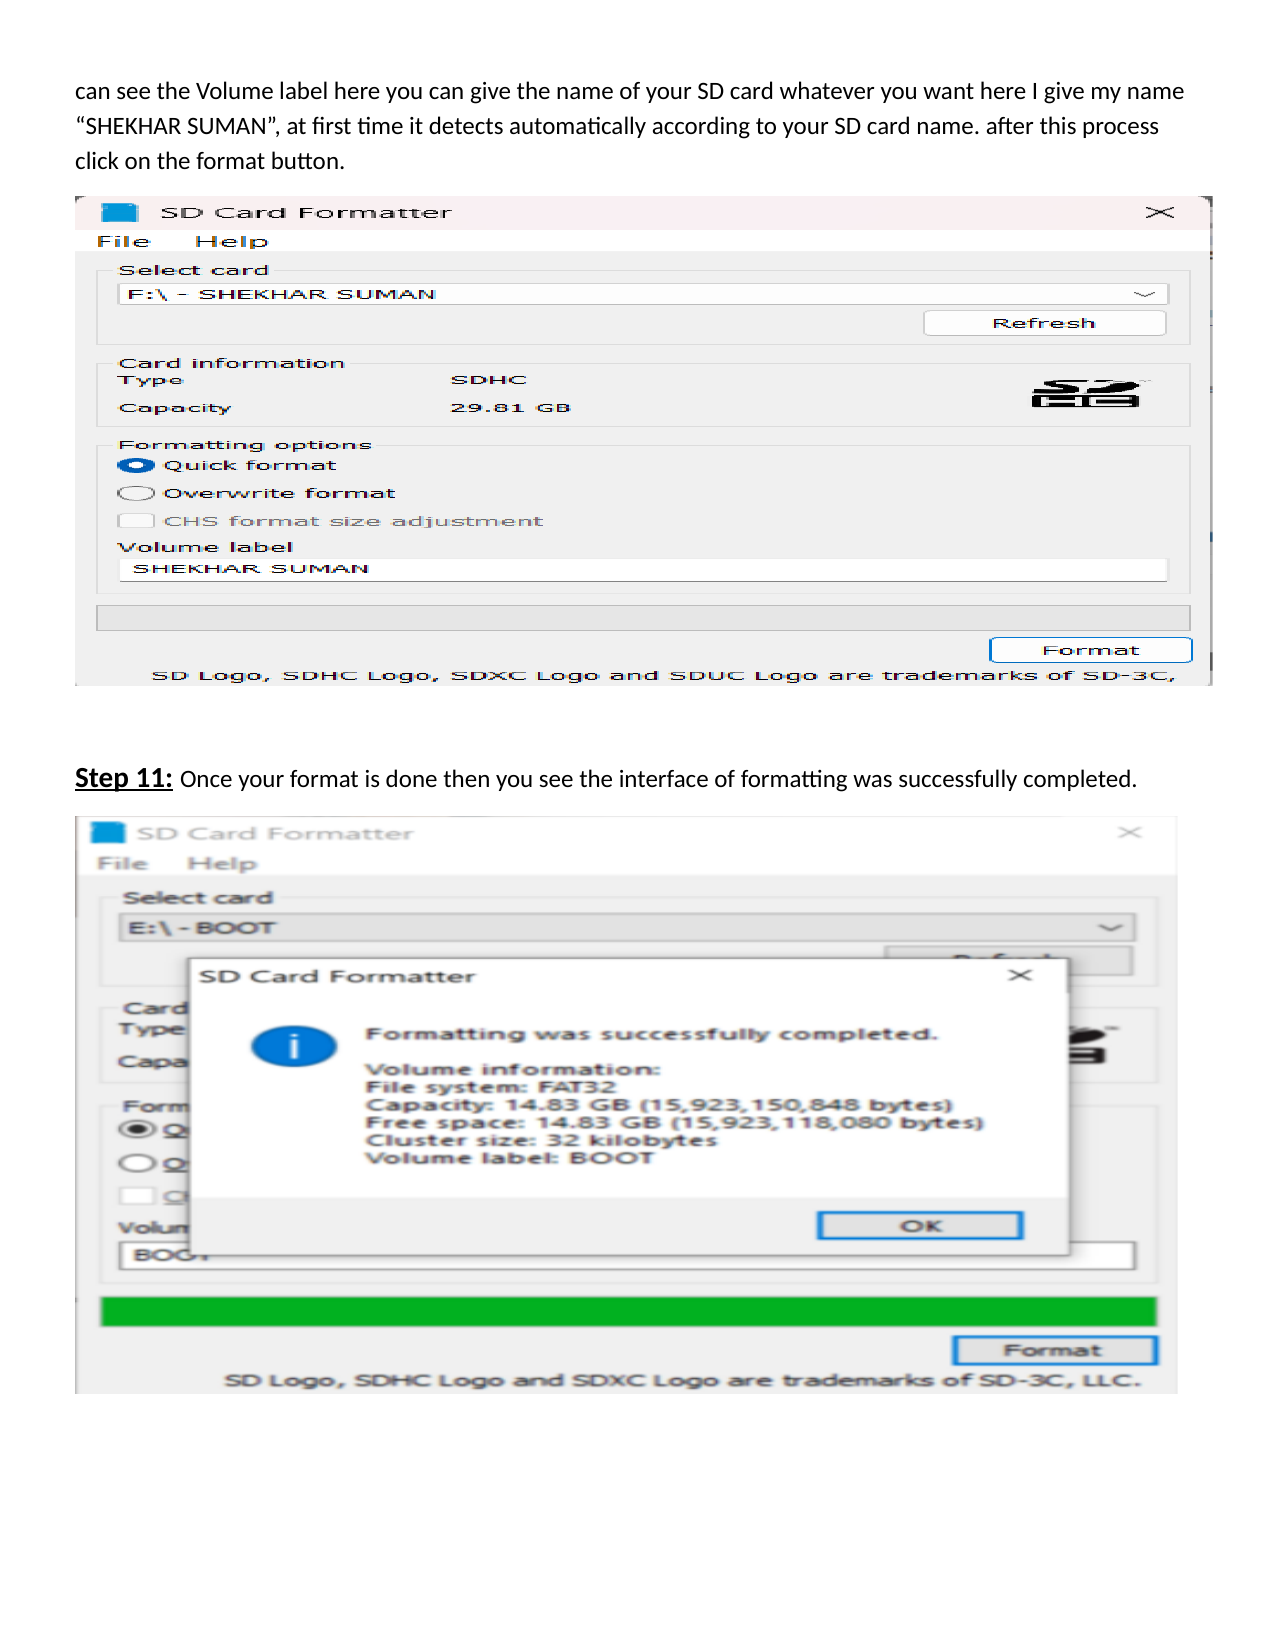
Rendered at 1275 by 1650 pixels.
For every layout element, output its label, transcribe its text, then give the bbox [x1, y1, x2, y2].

picture [75, 816, 1178, 1394]
text Step 11: Once your format is done then you see the interface of formatting was successfully completed. [75, 759, 1200, 794]
picture [75, 196, 1213, 686]
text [75, 75, 1200, 176]
